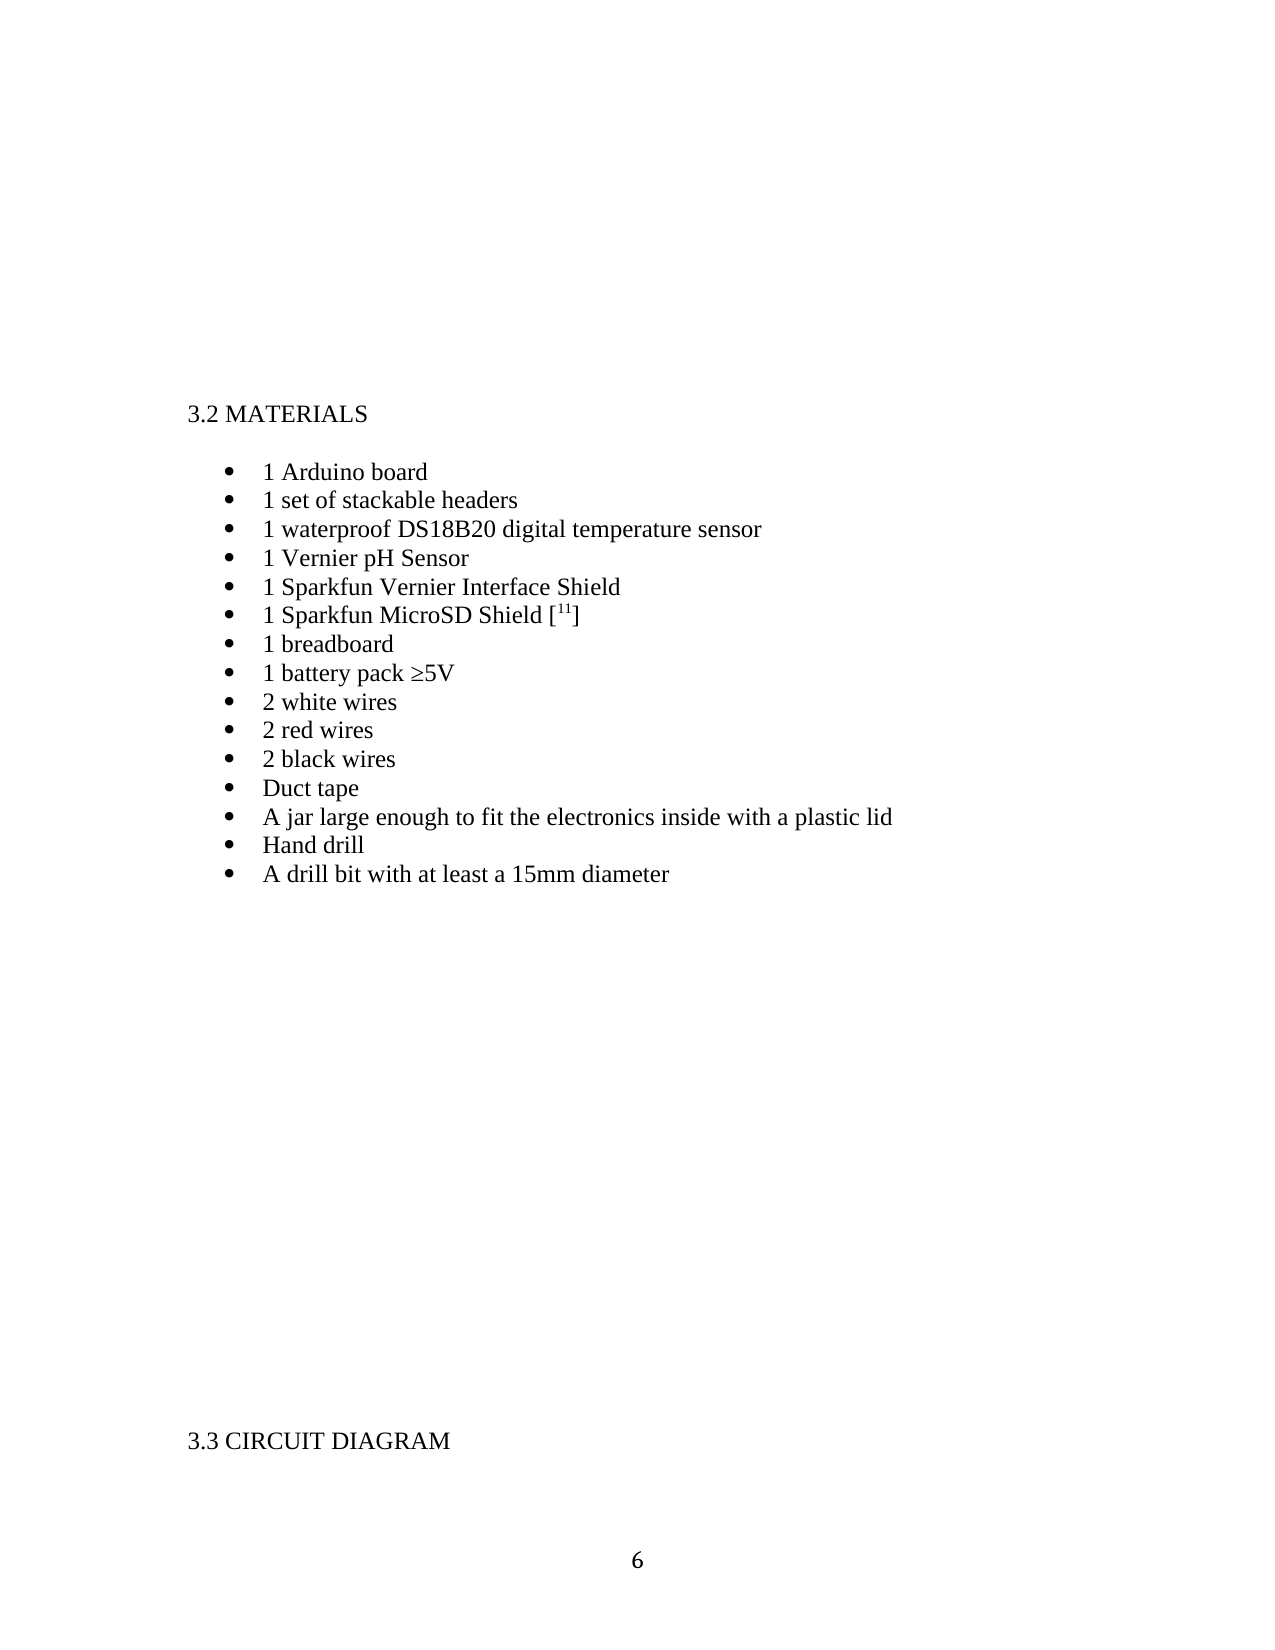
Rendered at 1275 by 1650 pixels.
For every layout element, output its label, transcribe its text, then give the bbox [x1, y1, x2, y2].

list A jar large enough to fit the electronics inside with a plastic lid [225, 802, 1087, 830]
subtitle 3.3 CIRCUIT DIAGRAM [187, 1426, 1087, 1455]
list 1 breadboard [225, 629, 1087, 658]
list Duct tape [225, 773, 1087, 802]
list 2 red wires [225, 715, 1087, 744]
list 1 waterproof DS18B20 digital temperature sensor [225, 514, 1087, 543]
list 1 set of stackable headers [225, 485, 1087, 514]
list 1 Sparkfun Vernier Interface Shield [225, 572, 1087, 600]
list 1 Sparkfun MicroSD Shield [] [225, 600, 1087, 629]
list 2 white wires [225, 687, 1087, 715]
subtitle 3.2 MATERIALS [187, 399, 1087, 428]
list 1 Vernier pH Sensor [225, 543, 1087, 572]
list 1 battery pack ≥5V [225, 658, 1087, 687]
list Hand drill [225, 830, 1087, 859]
list 2 black wires [225, 744, 1087, 773]
list A drill bit with at least a 15mm diameter [225, 859, 1087, 888]
list 1 Arduino board [225, 457, 1087, 485]
